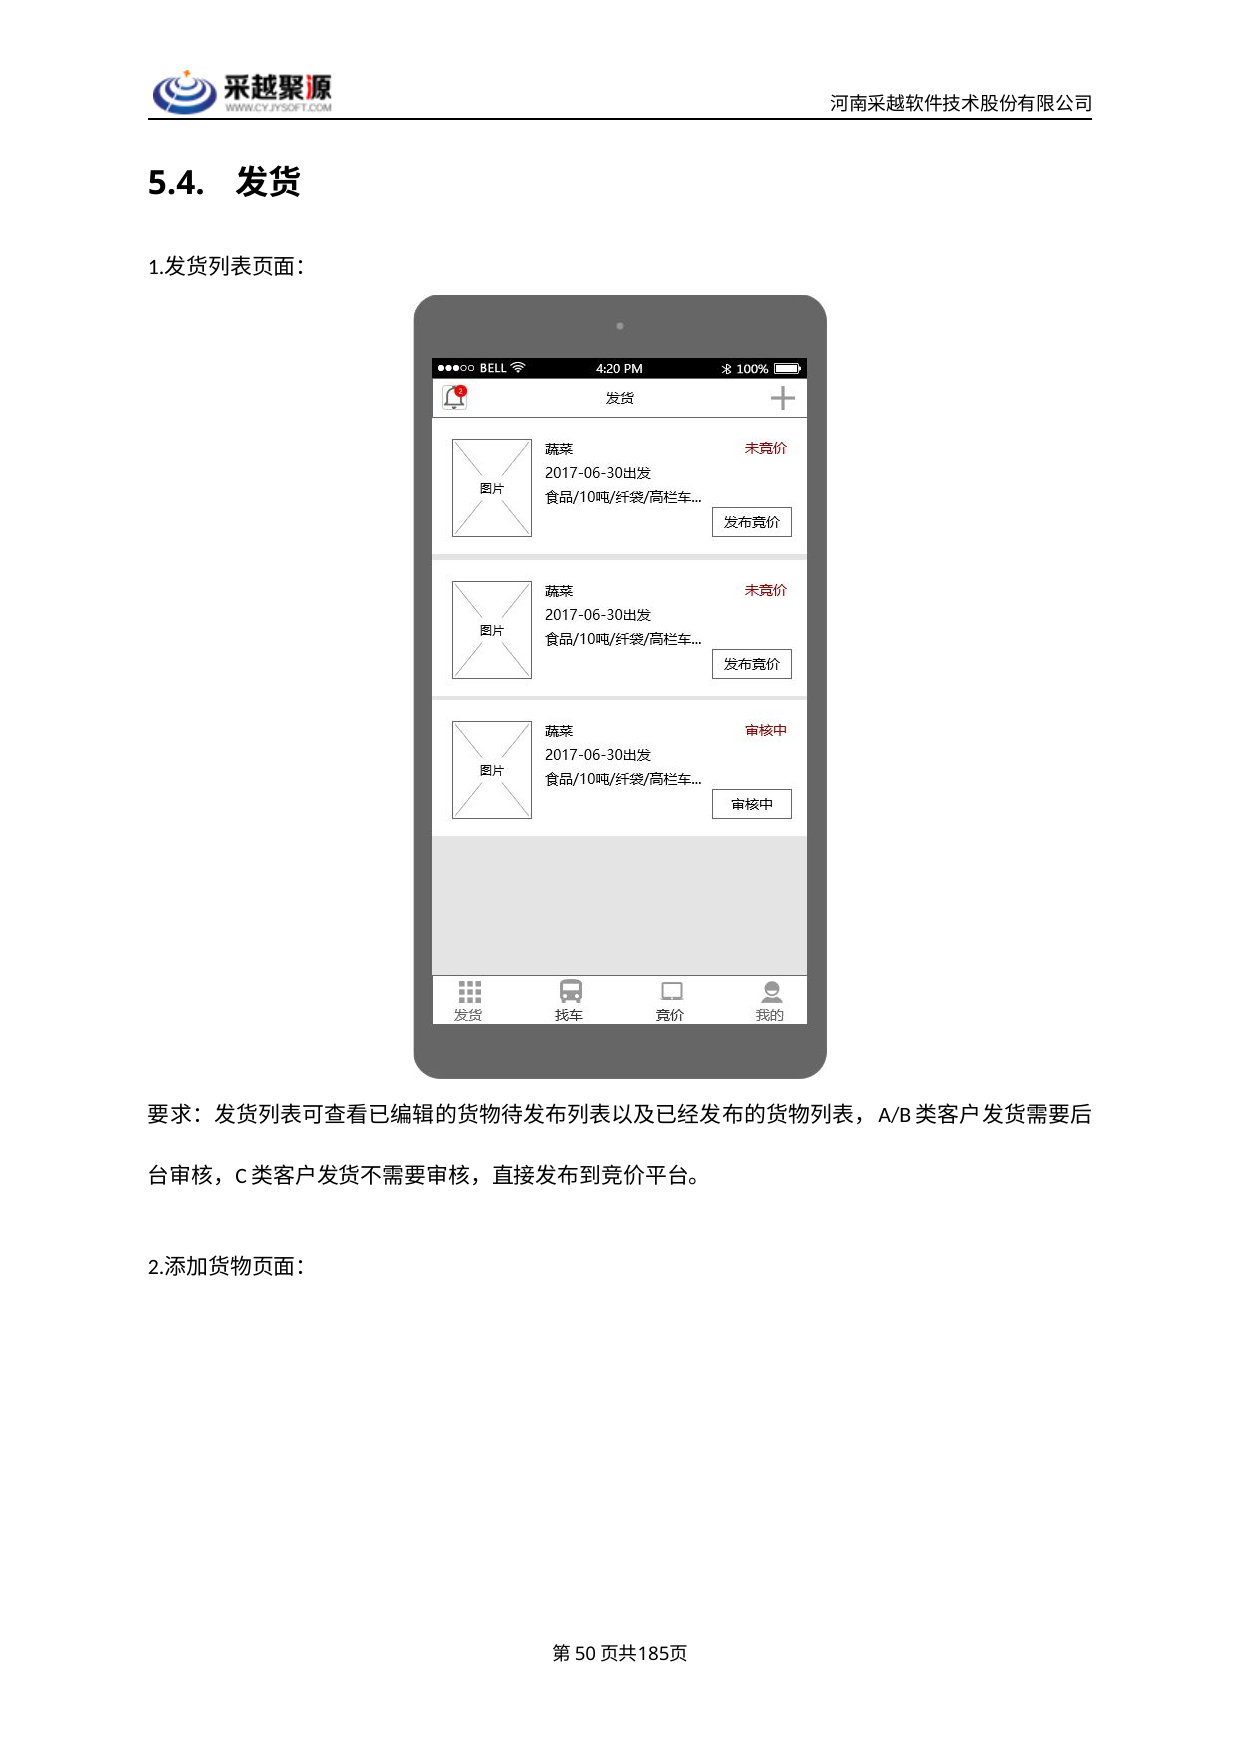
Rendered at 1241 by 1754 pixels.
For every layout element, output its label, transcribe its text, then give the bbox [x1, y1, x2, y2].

text 要求：发货列表可查看已编辑的货物待发布列表以及已经发布的货物列表，A/B类客户发货需要后台审核，C类客户发货不需要审核，直接发布到竞价平台。 [148, 1083, 1092, 1204]
text 2.添加货物页面： [148, 1234, 1092, 1295]
text 1.发货列表页面： [148, 234, 1092, 295]
picture [413, 295, 827, 1079]
subtitle 发货 [148, 149, 1092, 210]
picture [153, 70, 333, 118]
